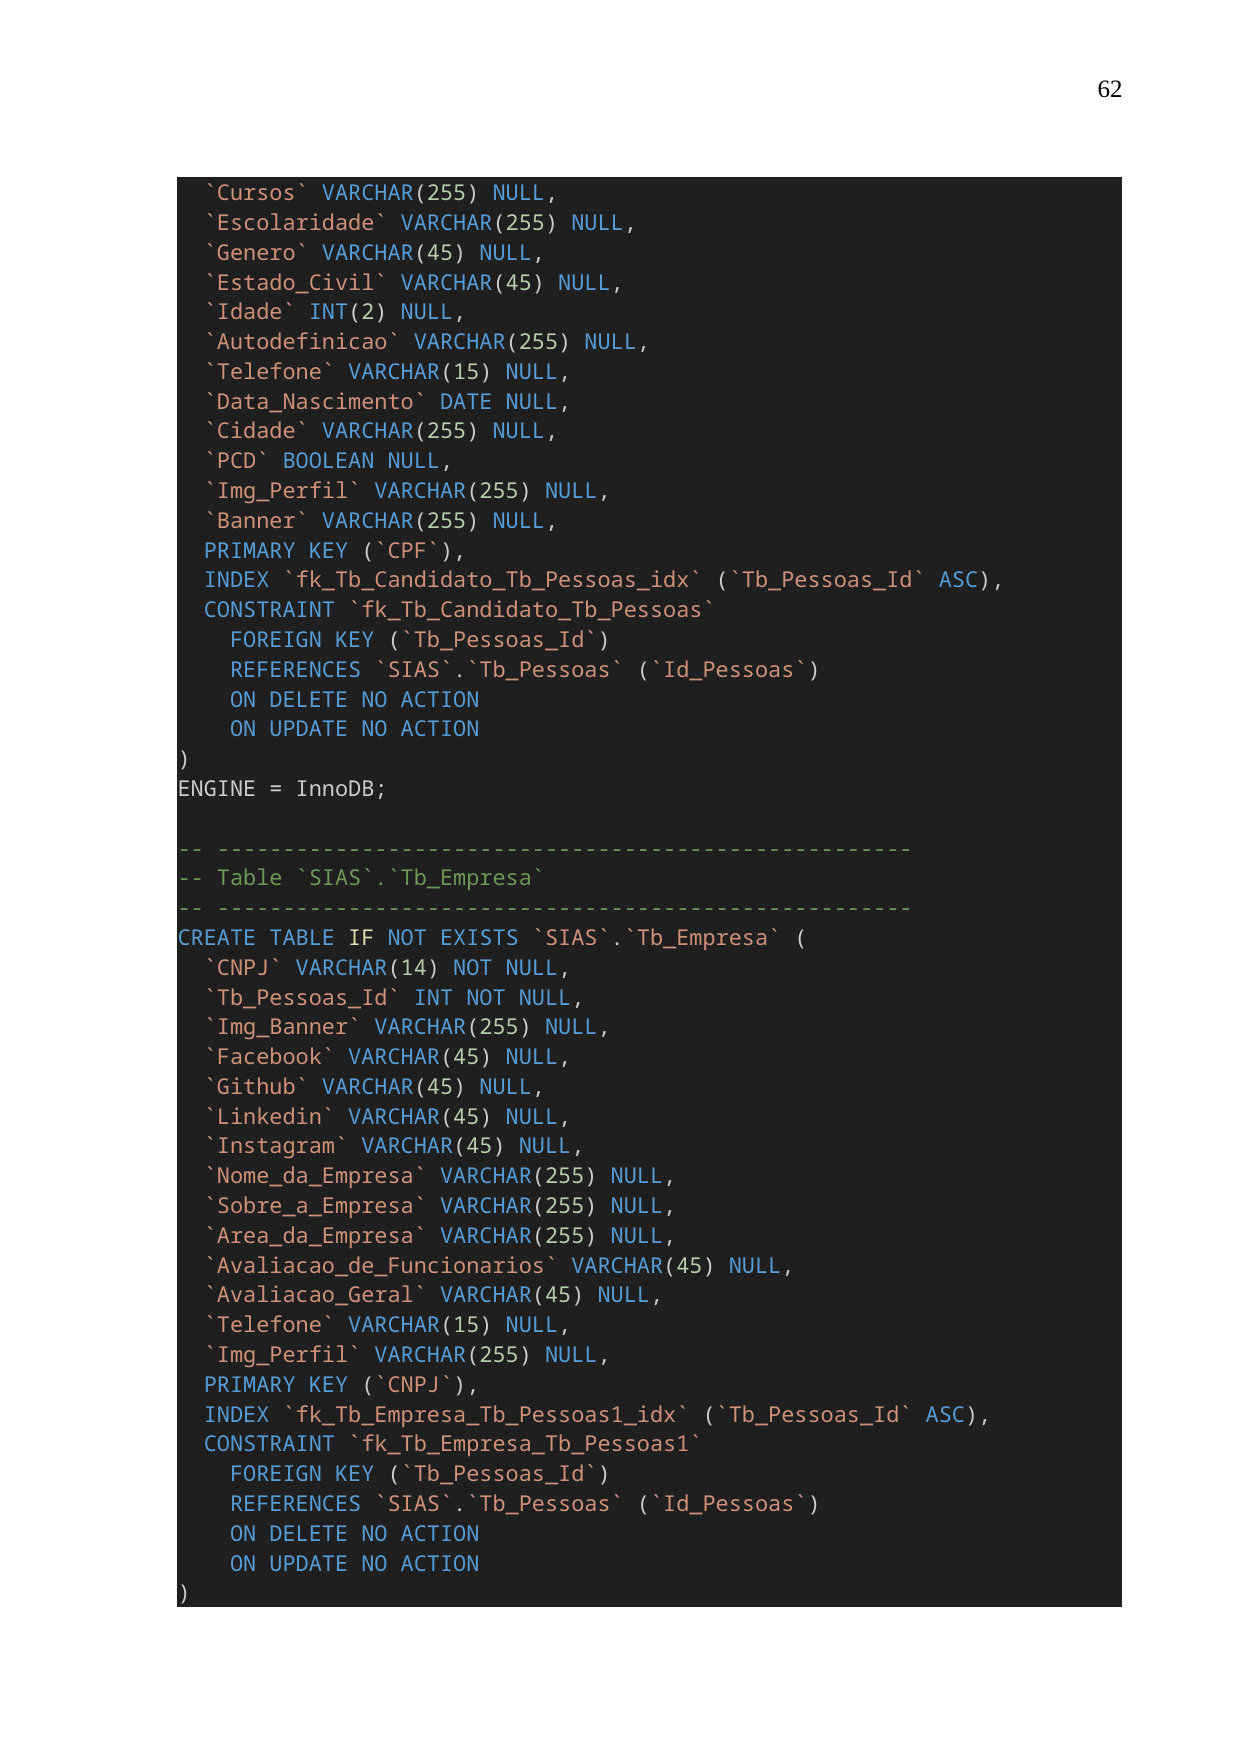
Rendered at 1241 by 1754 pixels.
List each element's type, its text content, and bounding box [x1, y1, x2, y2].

text `Linkedin` VARCHAR(45) NULL, [177, 1101, 1122, 1131]
text `Github` VARCHAR(45) NULL, [177, 1071, 1122, 1101]
text FOREIGN KEY (`Tb_Pessoas_Id`) [177, 624, 1122, 654]
text `Genero` VARCHAR(45) NULL, [177, 237, 1122, 267]
text `Idade` INT(2) NULL, [177, 296, 1122, 326]
text `Avaliacao_Geral` VARCHAR(45) NULL, [177, 1279, 1122, 1309]
text ) [177, 1577, 1122, 1607]
text ON UPDATE NO ACTION [177, 1548, 1122, 1577]
text `Cursos` VARCHAR(255) NULL, [177, 177, 1122, 207]
text REFERENCES `SIAS`.`Tb_Pessoas` (`Id_Pessoas`) [177, 1488, 1122, 1518]
text `Escolaridade` VARCHAR(255) NULL, [177, 207, 1122, 237]
text `Img_Banner` VARCHAR(255) NULL, [177, 1011, 1122, 1041]
text PRIMARY KEY (`CPF`), [177, 535, 1122, 564]
text `CNPJ` VARCHAR(14) NOT NULL, [177, 952, 1122, 982]
text `Autodefinicao` VARCHAR(255) NULL, [177, 326, 1122, 356]
text ENGINE = InnoDB; [177, 773, 1122, 803]
text ON DELETE NO ACTION [177, 684, 1122, 713]
text INDEX `fk_Tb_Empresa_Tb_Pessoas1_idx` (`Tb_Pessoas_Id` ASC), [177, 1399, 1122, 1428]
text PRIMARY KEY (`CNPJ`), [177, 1369, 1122, 1399]
text `Tb_Pessoas_Id` INT NOT NULL, [177, 982, 1122, 1011]
text ON UPDATE NO ACTION [177, 713, 1122, 743]
text CREATE TABLE IF NOT EXISTS `SIAS`.`Tb_Empresa` ( [177, 922, 1122, 952]
text -- Table `SIAS`.`Tb_Empresa` [177, 862, 1122, 892]
text CONSTRAINT `fk_Tb_Candidato_Tb_Pessoas` [177, 594, 1122, 624]
text `Instagram` VARCHAR(45) NULL, [177, 1131, 1122, 1160]
text `Telefone` VARCHAR(15) NULL, [177, 356, 1122, 386]
text ) [177, 743, 1122, 773]
text `Nome_da_Empresa` VARCHAR(255) NULL, [177, 1160, 1122, 1190]
text `Sobre_a_Empresa` VARCHAR(255) NULL, [177, 1190, 1122, 1220]
text `Avaliacao_de_Funcionarios` VARCHAR(45) NULL, [177, 1250, 1122, 1279]
text `Estado_Civil` VARCHAR(45) NULL, [177, 267, 1122, 296]
text ON DELETE NO ACTION [177, 1518, 1122, 1548]
text FOREIGN KEY (`Tb_Pessoas_Id`) [177, 1458, 1122, 1488]
text -- ----------------------------------------------------- [177, 833, 1122, 862]
text `PCD` BOOLEAN NULL, [177, 445, 1122, 475]
text `Img_Perfil` VARCHAR(255) NULL, [177, 1339, 1122, 1369]
text CONSTRAINT `fk_Tb_Empresa_Tb_Pessoas1` [177, 1428, 1122, 1458]
text `Data_Nascimento` DATE NULL, [177, 386, 1122, 416]
text `Cidade` VARCHAR(255) NULL, [177, 416, 1122, 445]
text `Banner` VARCHAR(255) NULL, [177, 505, 1122, 535]
text -- ----------------------------------------------------- [177, 892, 1122, 922]
text `Img_Perfil` VARCHAR(255) NULL, [177, 475, 1122, 505]
text `Area_da_Empresa` VARCHAR(255) NULL, [177, 1220, 1122, 1250]
text INDEX `fk_Tb_Candidato_Tb_Pessoas_idx` (`Tb_Pessoas_Id` ASC), [177, 564, 1122, 594]
text `Facebook` VARCHAR(45) NULL, [177, 1041, 1122, 1071]
text REFERENCES `SIAS`.`Tb_Pessoas` (`Id_Pessoas`) [177, 654, 1122, 684]
text `Telefone` VARCHAR(15) NULL, [177, 1309, 1122, 1339]
